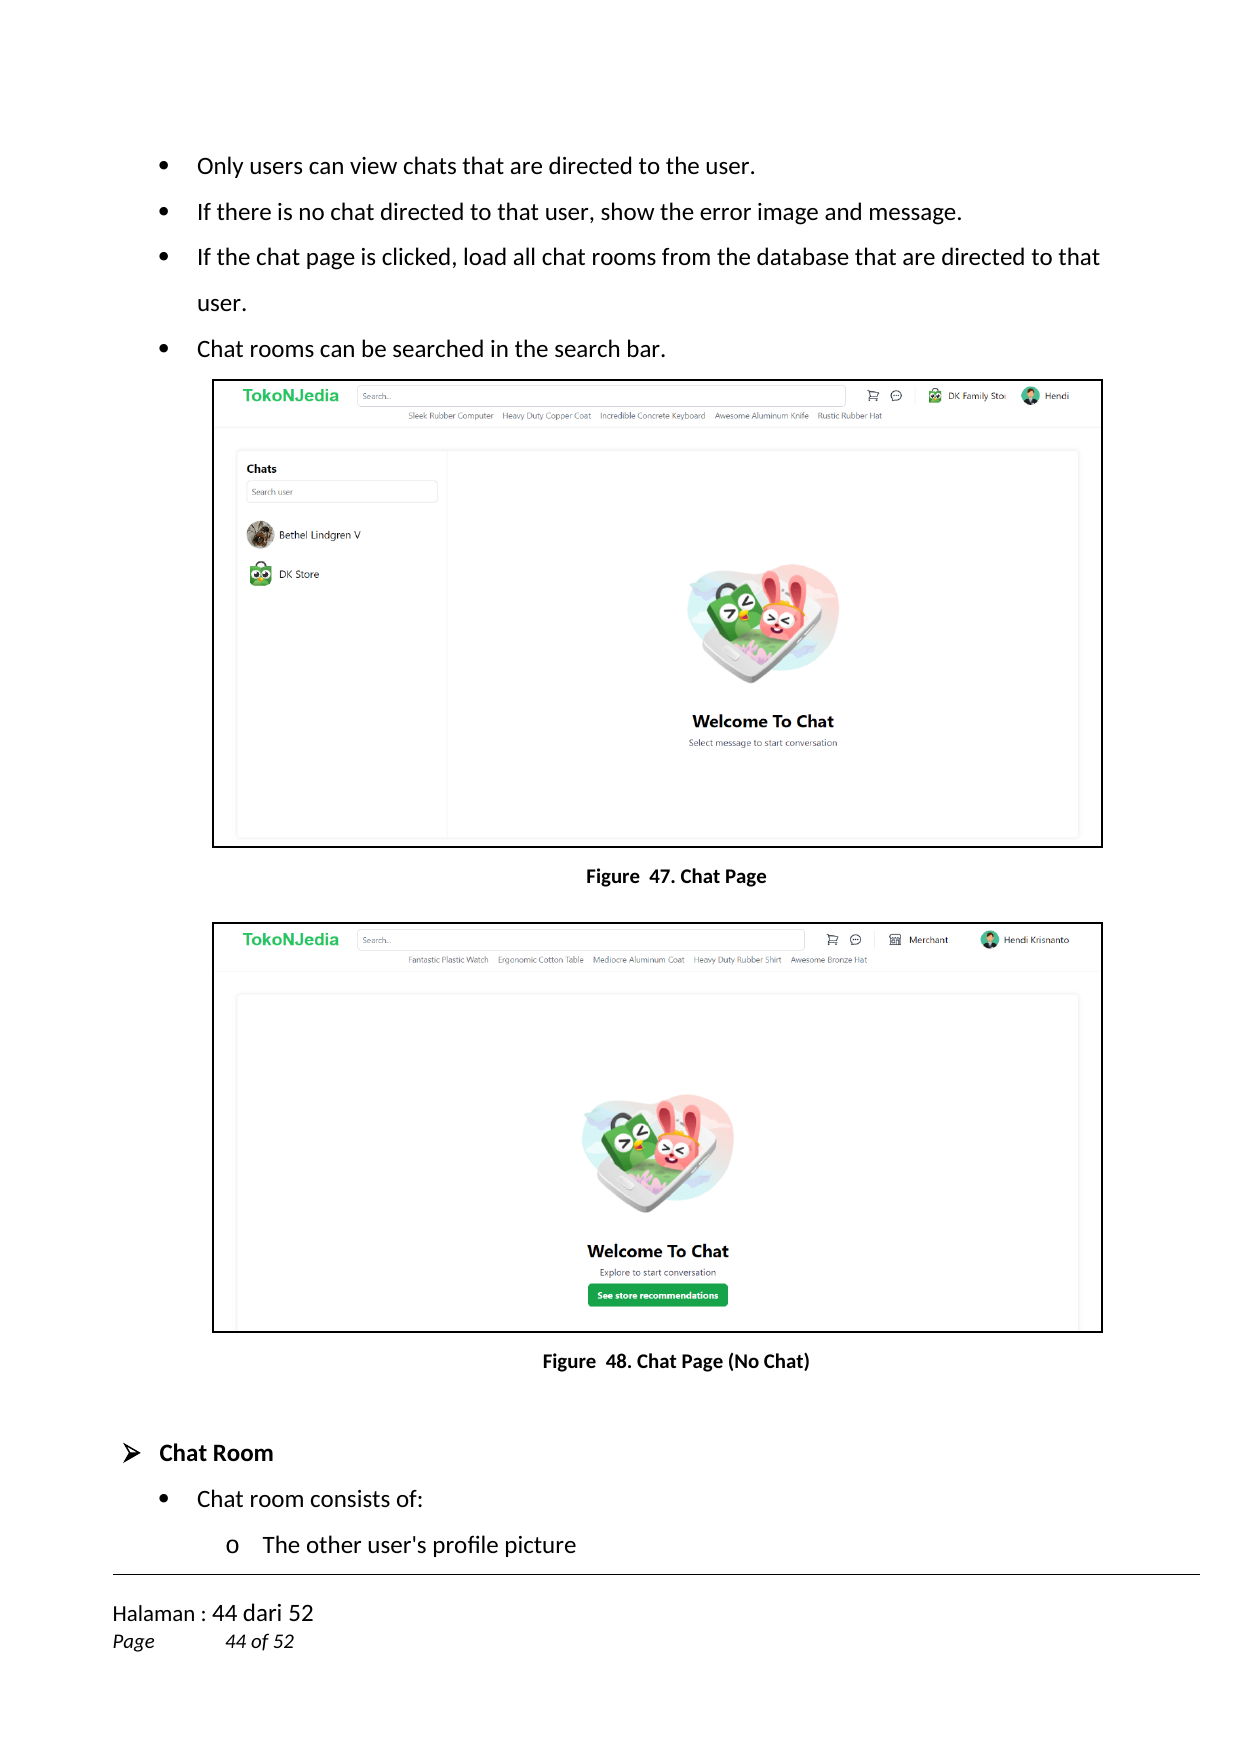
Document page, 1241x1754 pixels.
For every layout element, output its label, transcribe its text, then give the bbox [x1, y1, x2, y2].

picture [214, 381, 1101, 846]
list If there is no chat directed to that user, show the error image and message. [159, 196, 1128, 226]
picture [214, 924, 1101, 1331]
text Figure 48. Chat Page (No Chat) [225, 1348, 1128, 1373]
list The other user's profile picture [225, 1529, 1128, 1561]
list Only users can view chats that are directed to the user. [159, 150, 1128, 181]
list Chat room consists of: [159, 1483, 1128, 1514]
list Chat Room [122, 1437, 1128, 1468]
text Figure 47. Chat Page [225, 863, 1128, 889]
list Chat rooms can be searched in the search bar. [159, 333, 1128, 363]
list If the chat page is clicked, load all chat rooms from the database that are directed to that user. [159, 241, 1128, 318]
